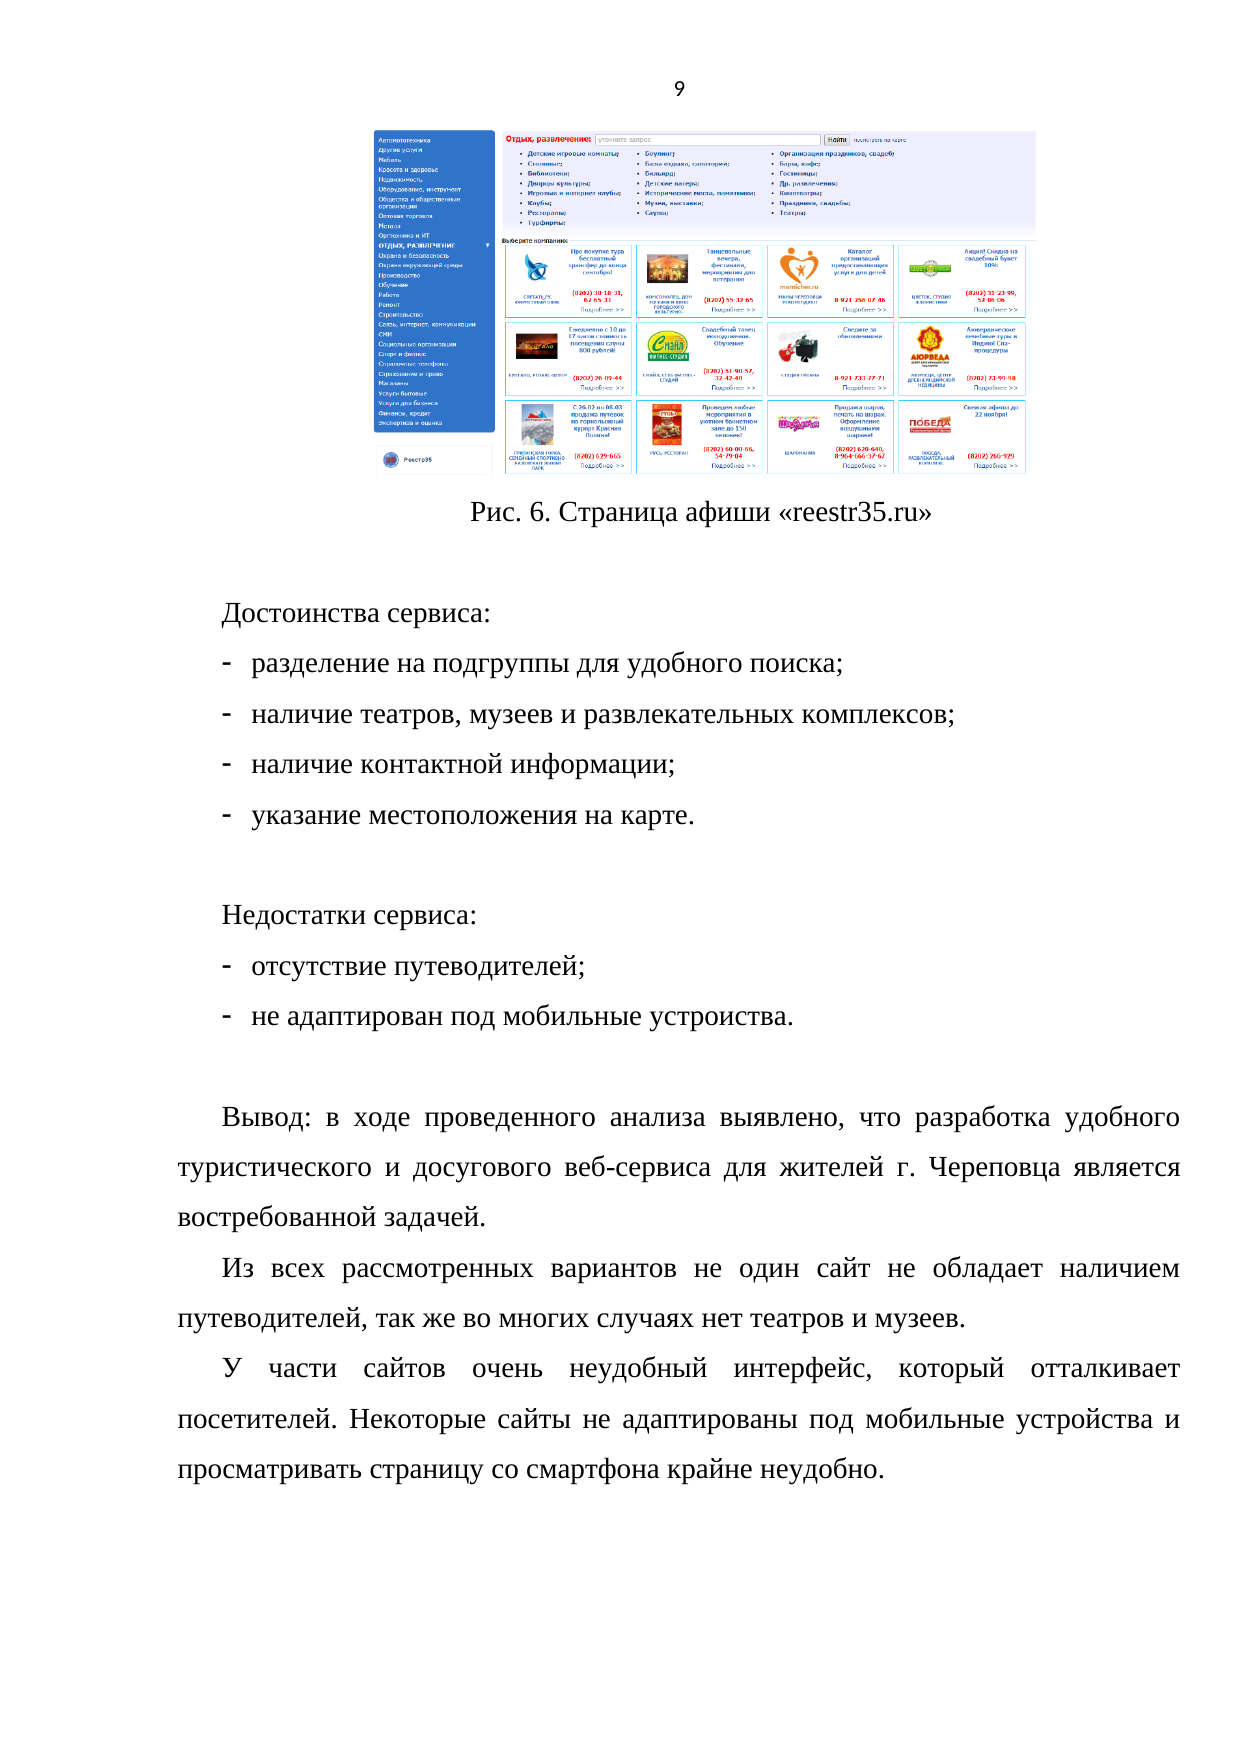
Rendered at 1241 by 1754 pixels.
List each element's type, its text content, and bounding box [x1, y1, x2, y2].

text Достоинства сервиса: [177, 595, 1181, 629]
text наличие театров, музеев и развлекательных комплексов; [222, 696, 1181, 729]
text отсутствие путеводителей; [222, 948, 1181, 981]
text не адаптирован под мобильные устроиства. [222, 998, 1181, 1032]
text Из всех рассмотренных вариантов не один сайт не обладает наличием путеводителей, так же во многих случаях нет театров и музеев. [177, 1250, 1181, 1334]
text указание местоположения на карте. [222, 797, 1181, 830]
text наличие контактной информации; [222, 746, 1181, 780]
text Недостатки сервиса: [177, 897, 1181, 931]
text Рис. 6. Страница афиши «reestr35.ru» [177, 494, 1181, 528]
text разделение на подгруппы для удобного поиска; [222, 646, 1181, 679]
text Вывод: в ходе проведенного анализа выявлено, что разработка удобного туристического и досугового веб-сервиса для жителей г. Череповца является востребованной задачей. [177, 1099, 1181, 1233]
text У части сайтов очень неудобный интерфейс, который отталкивает посетителей. Некоторые сайты не адаптированы под мобильные устройства и просматривать страницу со смартфона крайне неудобно. [177, 1351, 1181, 1485]
picture [367, 130, 1036, 478]
